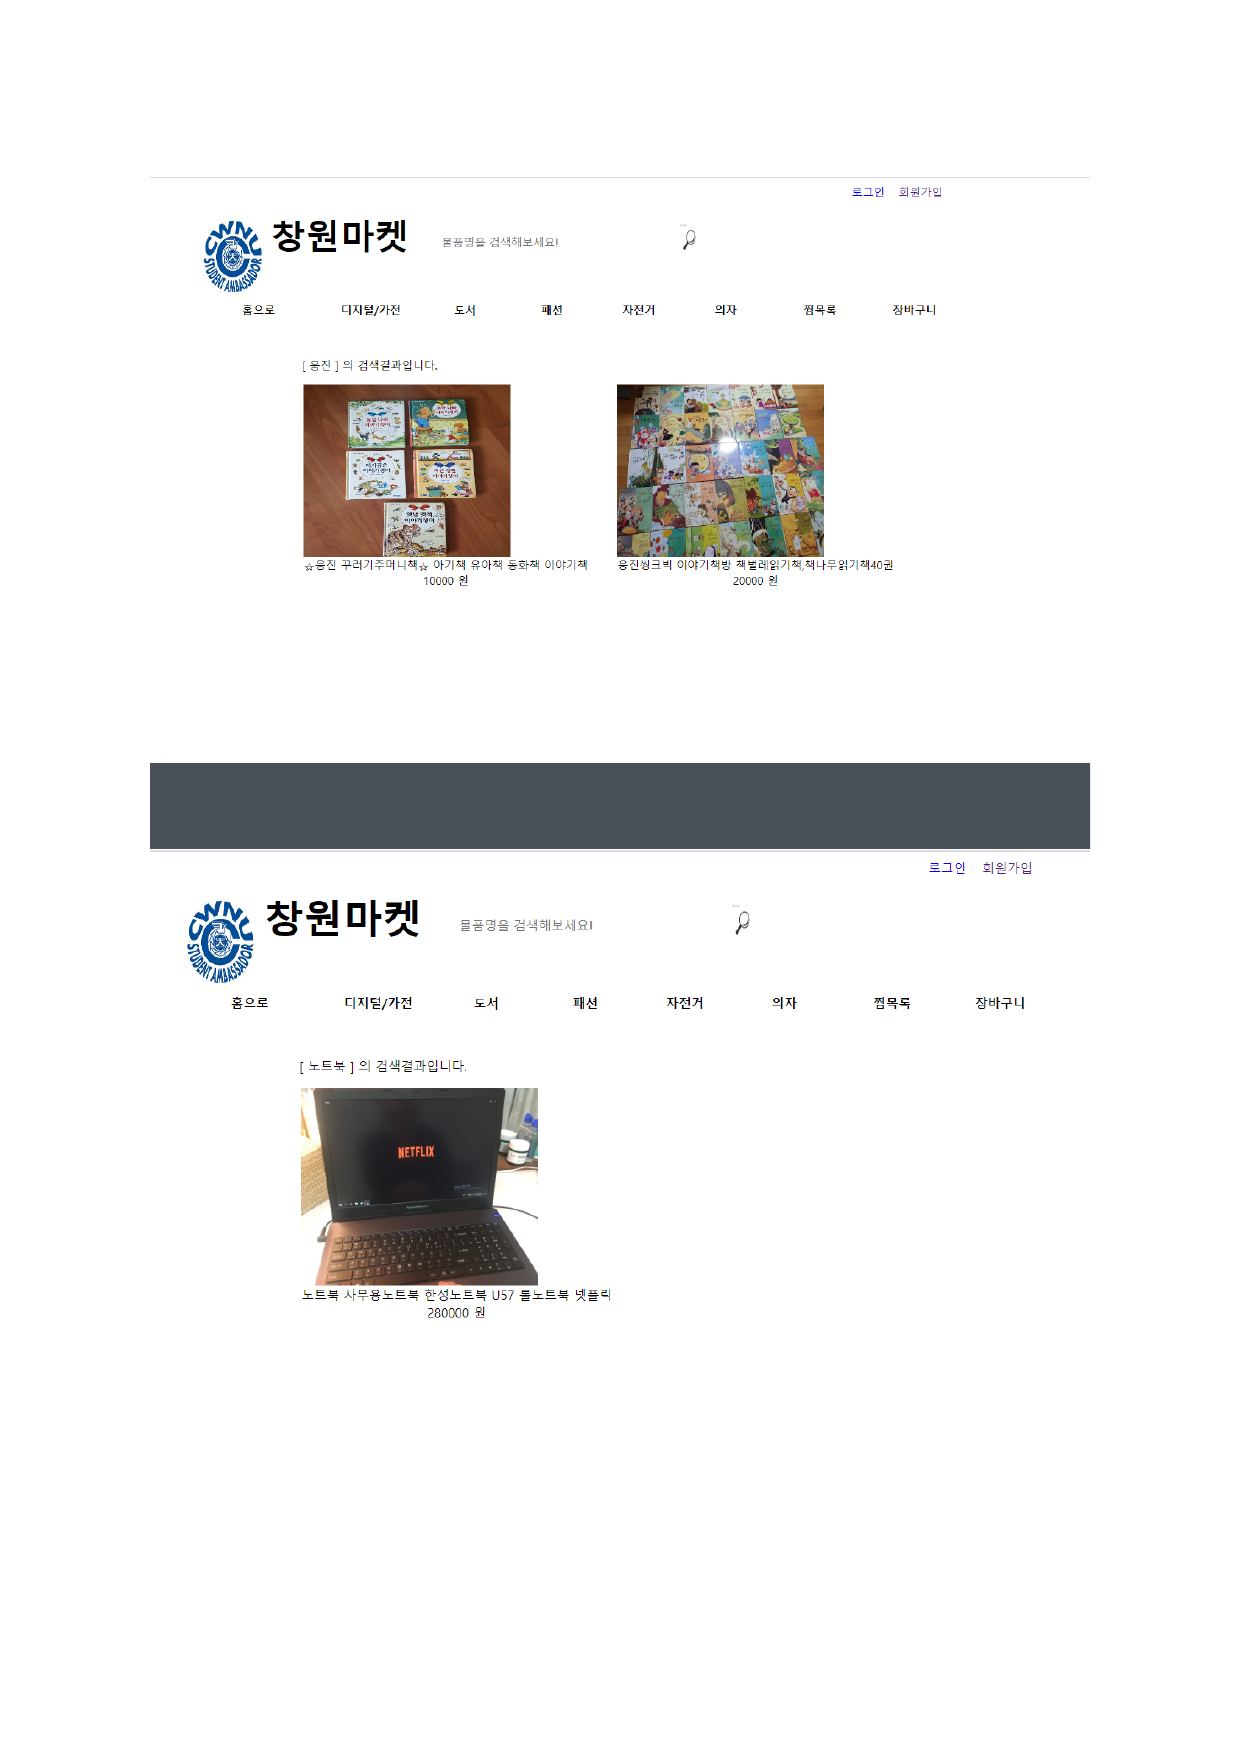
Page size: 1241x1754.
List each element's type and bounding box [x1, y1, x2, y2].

picture [150, 177, 1091, 1490]
